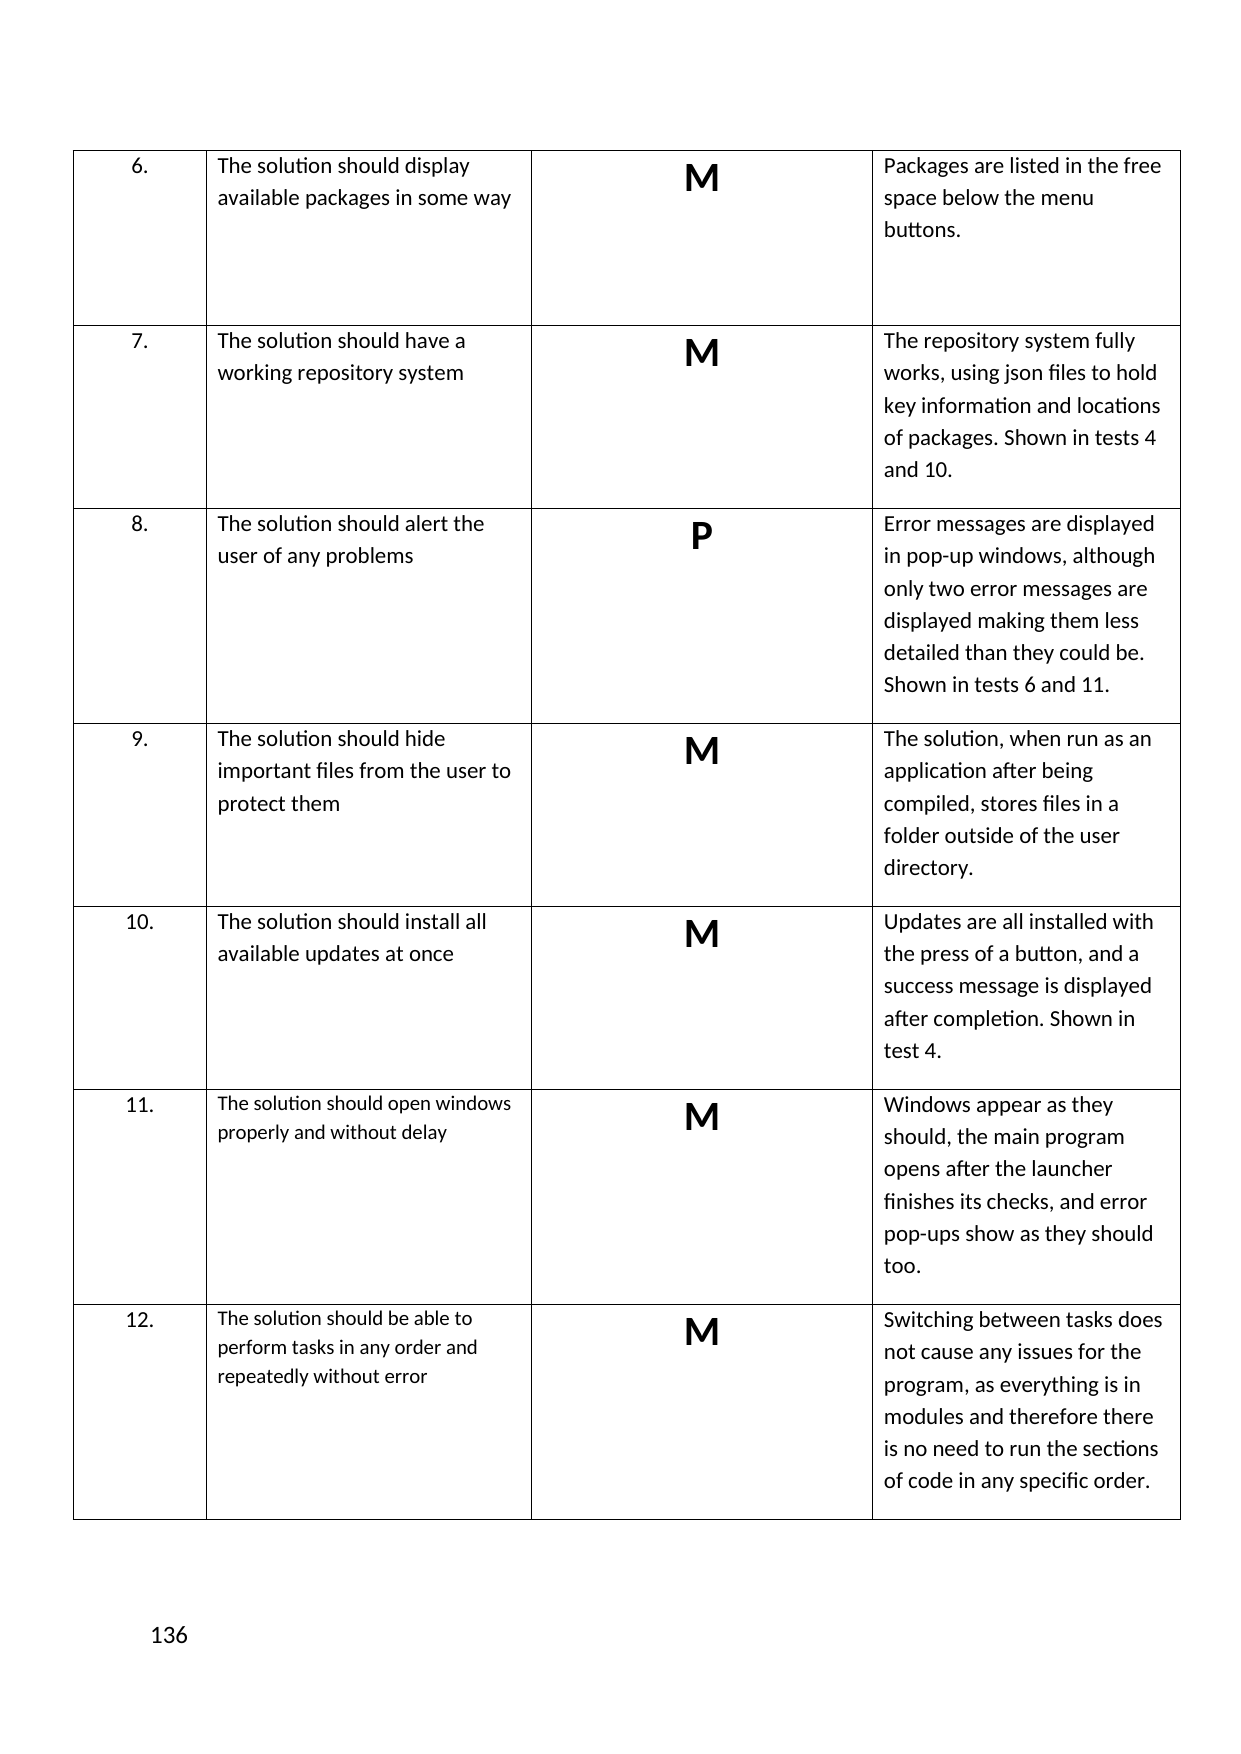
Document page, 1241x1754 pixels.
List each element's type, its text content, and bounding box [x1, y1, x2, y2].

table_cell Windows appear as they should, the main program opens after the launcher finishes its checks, and error pop-ups show as they should too. [873, 1090, 1180, 1304]
table_cell P [532, 509, 872, 723]
table_cell The solution, when run as an application after being compiled, stores files in a folder outside of the user directory. [873, 724, 1180, 906]
table_cell The solution should alert the user of any problems [207, 509, 531, 723]
table_cell Updates are all installed with the press of a button, and a success message is displayed after completion. Shown in test 4. [873, 907, 1180, 1089]
table_cell 6. [74, 151, 206, 325]
table_cell Packages are listed in the free space below the menu buttons. [873, 151, 1180, 325]
table_cell M [532, 326, 872, 508]
table_cell 11. [74, 1090, 206, 1304]
table_cell The solution should open windows properly and without delay [207, 1090, 531, 1304]
table_cell The solution should have a working repository system [207, 326, 531, 508]
table_cell Switching between tasks does not cause any issues for the program, as everything is in modules and therefore there is no need to run the sections of code in any specific order. [873, 1305, 1180, 1519]
table_cell M [532, 151, 872, 325]
table_cell The solution should display available packages in some way [207, 151, 531, 325]
table_cell The solution should be able to perform tasks in any order and repeatedly without error [207, 1305, 531, 1519]
table_cell M [532, 1305, 872, 1519]
table_cell Error messages are displayed in pop-up windows, although only two error messages are displayed making them less detailed than they could be. Shown in tests 6 and 11. [873, 509, 1180, 723]
table_cell 12. [74, 1305, 206, 1519]
table_cell 9. [74, 724, 206, 906]
table_cell 10. [74, 907, 206, 1089]
table_cell The repository system fully works, using json files to hold key information and locations of packages. Shown in tests 4 and 10. [873, 326, 1180, 508]
table_cell The solution should install all available updates at once [207, 907, 531, 1089]
table_cell M [532, 724, 872, 906]
table_cell M [532, 907, 872, 1089]
table_cell M [532, 1090, 872, 1304]
table_cell 7. [74, 326, 206, 508]
table_cell The solution should hide important files from the user to protect them [207, 724, 531, 906]
table_cell 8. [74, 509, 206, 723]
